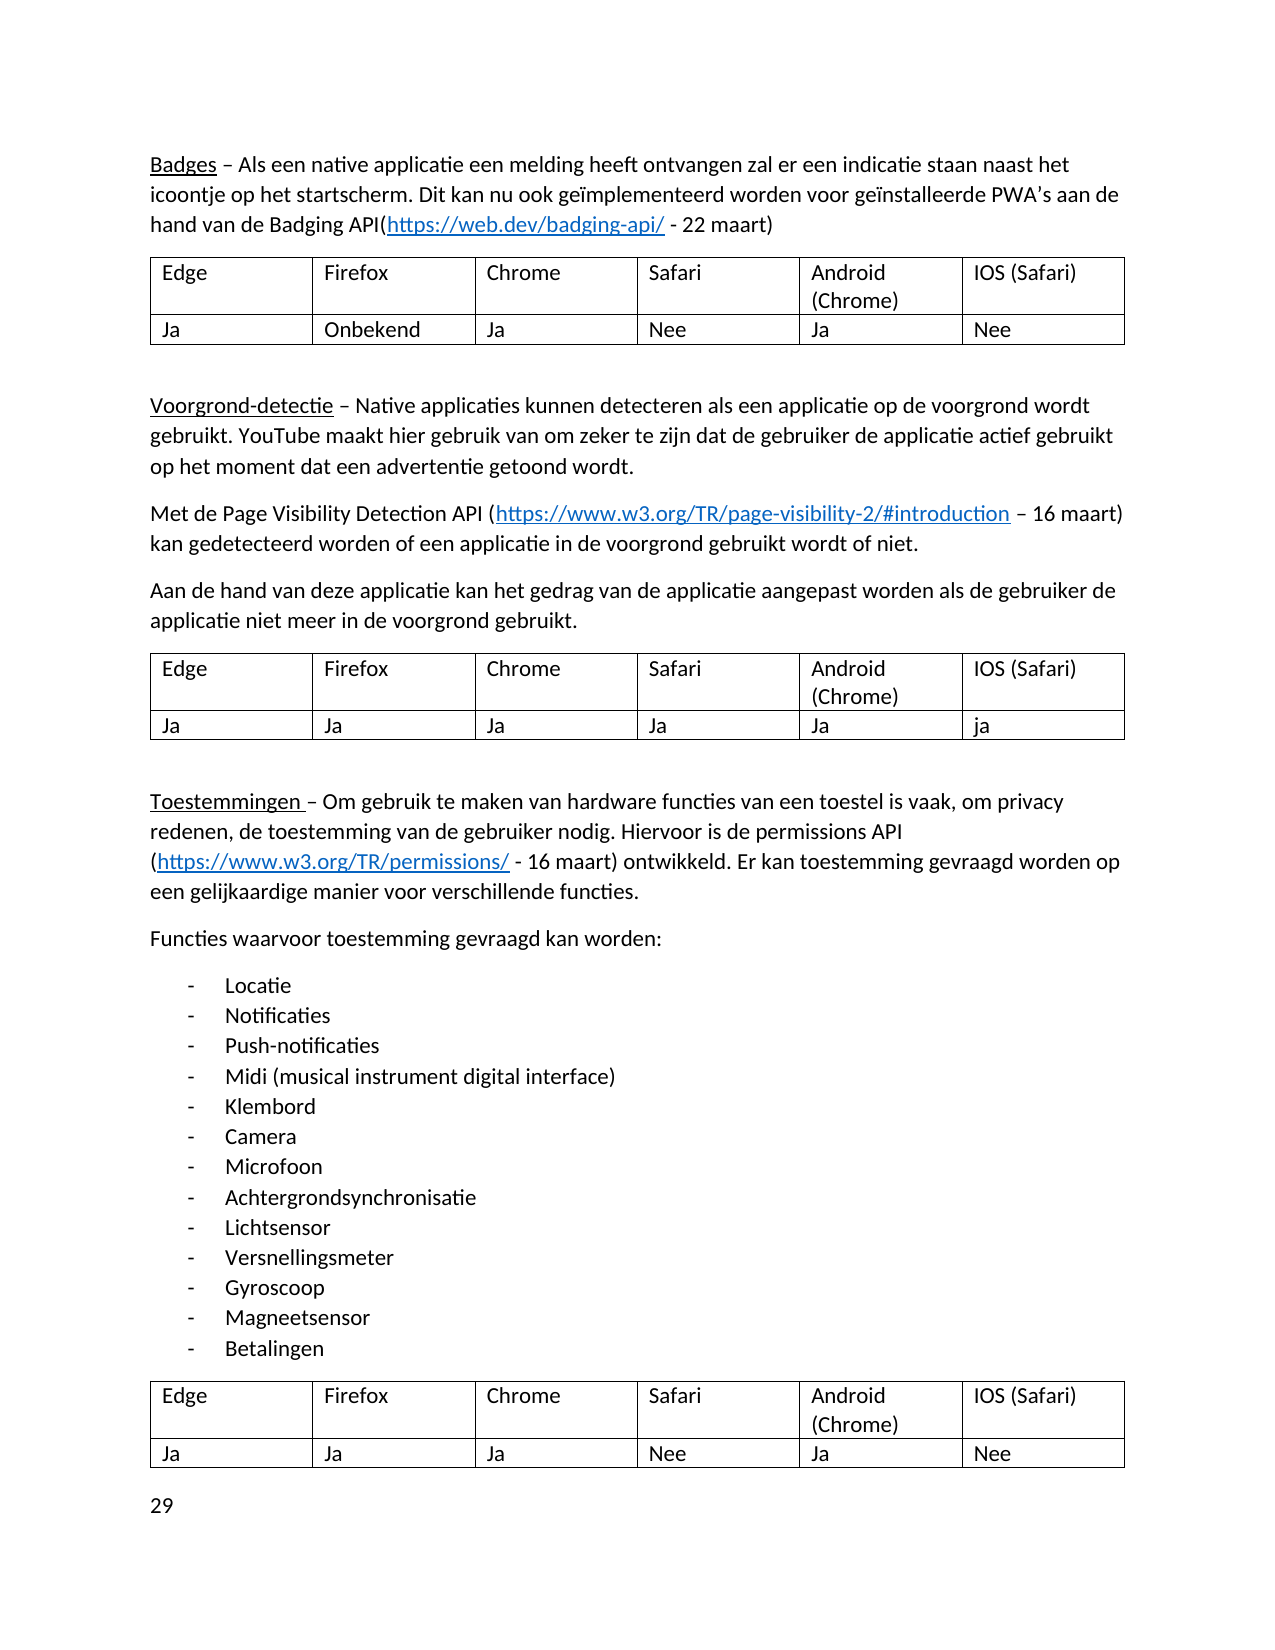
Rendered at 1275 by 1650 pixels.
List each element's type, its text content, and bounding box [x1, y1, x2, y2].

table_header IOS (Safari) [963, 1382, 1124, 1438]
list Magneetsensor [187, 1303, 1125, 1332]
table_cell Onbekend [313, 315, 475, 343]
table_cell Ja [313, 711, 475, 739]
text Met de Page Visibility Detection API (https://www.w3.org/TR/page-visibility-2/#introduction – 16 maart) kan gedetecteerd worden of een applicatie in de voorgrond gebruikt wordt of niet. [150, 499, 1125, 557]
table_header Chrome [476, 654, 637, 710]
table_header Safari [638, 1382, 799, 1438]
list Klembord [187, 1092, 1125, 1120]
table_header Firefox [313, 654, 475, 710]
table_header Safari [638, 258, 799, 314]
list Microfoon [187, 1152, 1125, 1181]
table_header Chrome [476, 258, 637, 314]
table_header Chrome [476, 1382, 637, 1438]
list Notificaties [187, 1001, 1125, 1029]
table_header Android (Chrome) [800, 1382, 962, 1438]
list Versnellingsmeter [187, 1243, 1125, 1271]
table_header Firefox [313, 258, 475, 314]
text Functies waarvoor toestemming gevraagd kan worden: [150, 924, 1125, 952]
table_cell Ja [800, 711, 962, 739]
table_cell Ja [476, 315, 637, 343]
table_cell Ja [151, 711, 312, 739]
list Lichtsensor [187, 1213, 1125, 1241]
table_cell Ja [151, 1439, 312, 1467]
table_cell Ja [800, 1439, 962, 1467]
list Midi (musical instrument digital interface) [187, 1062, 1125, 1090]
table_cell Ja [476, 1439, 637, 1467]
table_header IOS (Safari) [963, 654, 1124, 710]
text Badges – Als een native applicatie een melding heeft ontvangen zal er een indicatie staan naast het icoontje op het startscherm. Dit kan nu ook geïmplementeerd worden voor geïnstalleerde PWA’s aan de hand van de Badging API(https://web.dev/badging-api/ - 22 maart) [150, 150, 1125, 238]
list Achtergrondsynchronisatie [187, 1183, 1125, 1211]
table_header Firefox [313, 1382, 475, 1438]
table_header Android (Chrome) [800, 654, 962, 710]
table_header Edge [151, 654, 312, 710]
text Toestemmingen – Om gebruik te maken van hardware functies van een toestel is vaak, om privacy redenen, de toestemming van de gebruiker nodig. Hiervoor is de permissions API (https://www.w3.org/TR/permissions/ - 16 maart) ontwikkeld. Er kan toestemming gevraagd worden op een gelijkaardige manier voor verschillende functies. [150, 787, 1125, 906]
table_cell Nee [963, 1439, 1124, 1467]
text Aan de hand van deze applicatie kan het gedrag van de applicatie aangepast worden als de gebruiker de applicatie niet meer in de voorgrond gebruikt. [150, 576, 1125, 634]
table_cell Nee [638, 315, 799, 343]
table_header Safari [638, 654, 799, 710]
list Camera [187, 1122, 1125, 1150]
table_header Edge [151, 1382, 312, 1438]
table_cell Ja [800, 315, 962, 343]
text Voorgrond-detectie – Native applicaties kunnen detecteren als een applicatie op de voorgrond wordt gebruikt. YouTube maakt hier gebruik van om zeker te zijn dat de gebruiker de applicatie actief gebruikt op het moment dat een advertentie getoond wordt. [150, 391, 1125, 480]
table_header Android (Chrome) [800, 258, 962, 314]
table_cell Ja [638, 711, 799, 739]
table_cell Nee [638, 1439, 799, 1467]
table_header Edge [151, 258, 312, 314]
list Locatie [187, 971, 1125, 999]
table_cell Ja [476, 711, 637, 739]
list Gyroscoop [187, 1273, 1125, 1301]
table_header IOS (Safari) [963, 258, 1124, 314]
table_cell Ja [151, 315, 312, 343]
table_cell ja [963, 711, 1124, 739]
table_cell Ja [313, 1439, 475, 1467]
table_cell Nee [963, 315, 1124, 343]
list Push-notificaties [187, 1032, 1125, 1060]
list Betalingen [187, 1334, 1125, 1362]
